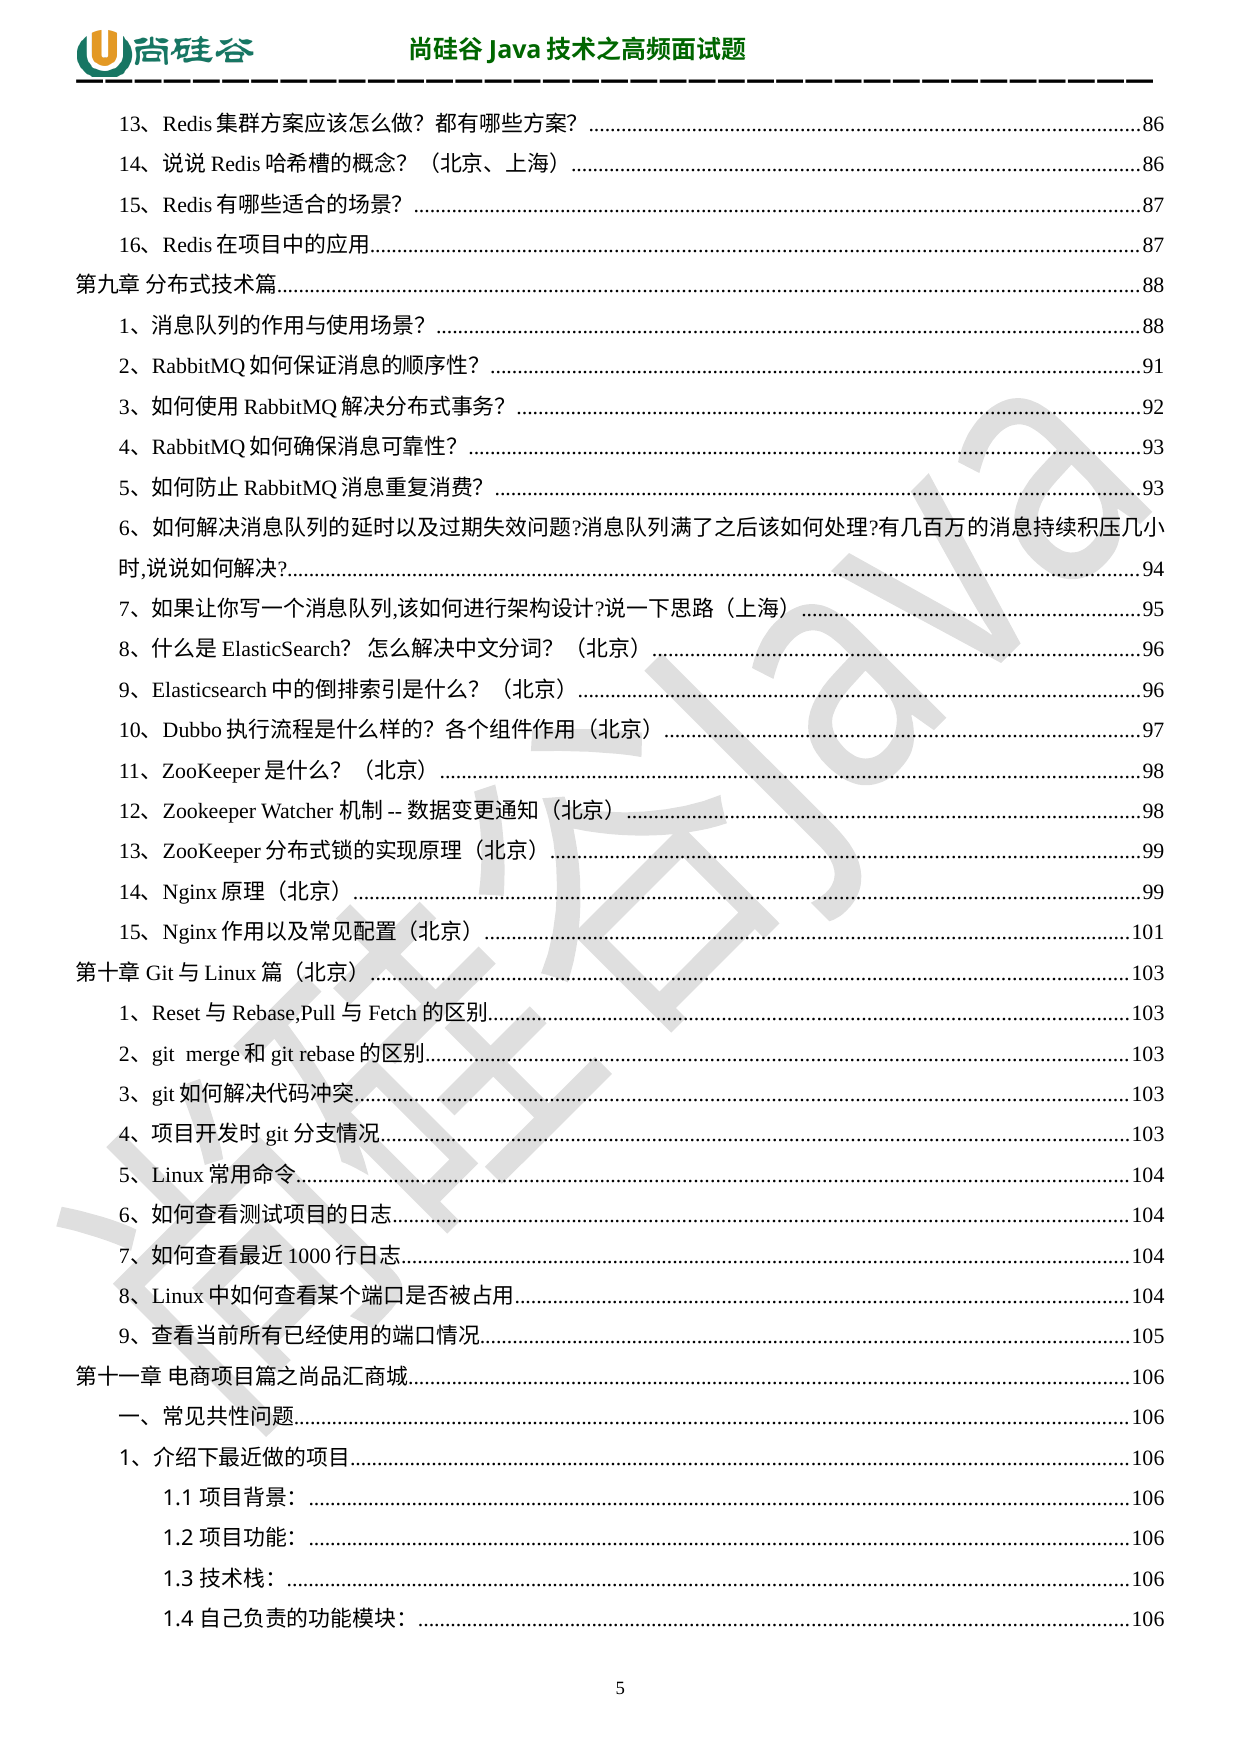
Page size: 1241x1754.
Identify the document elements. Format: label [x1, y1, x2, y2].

picture [75, 29, 253, 77]
